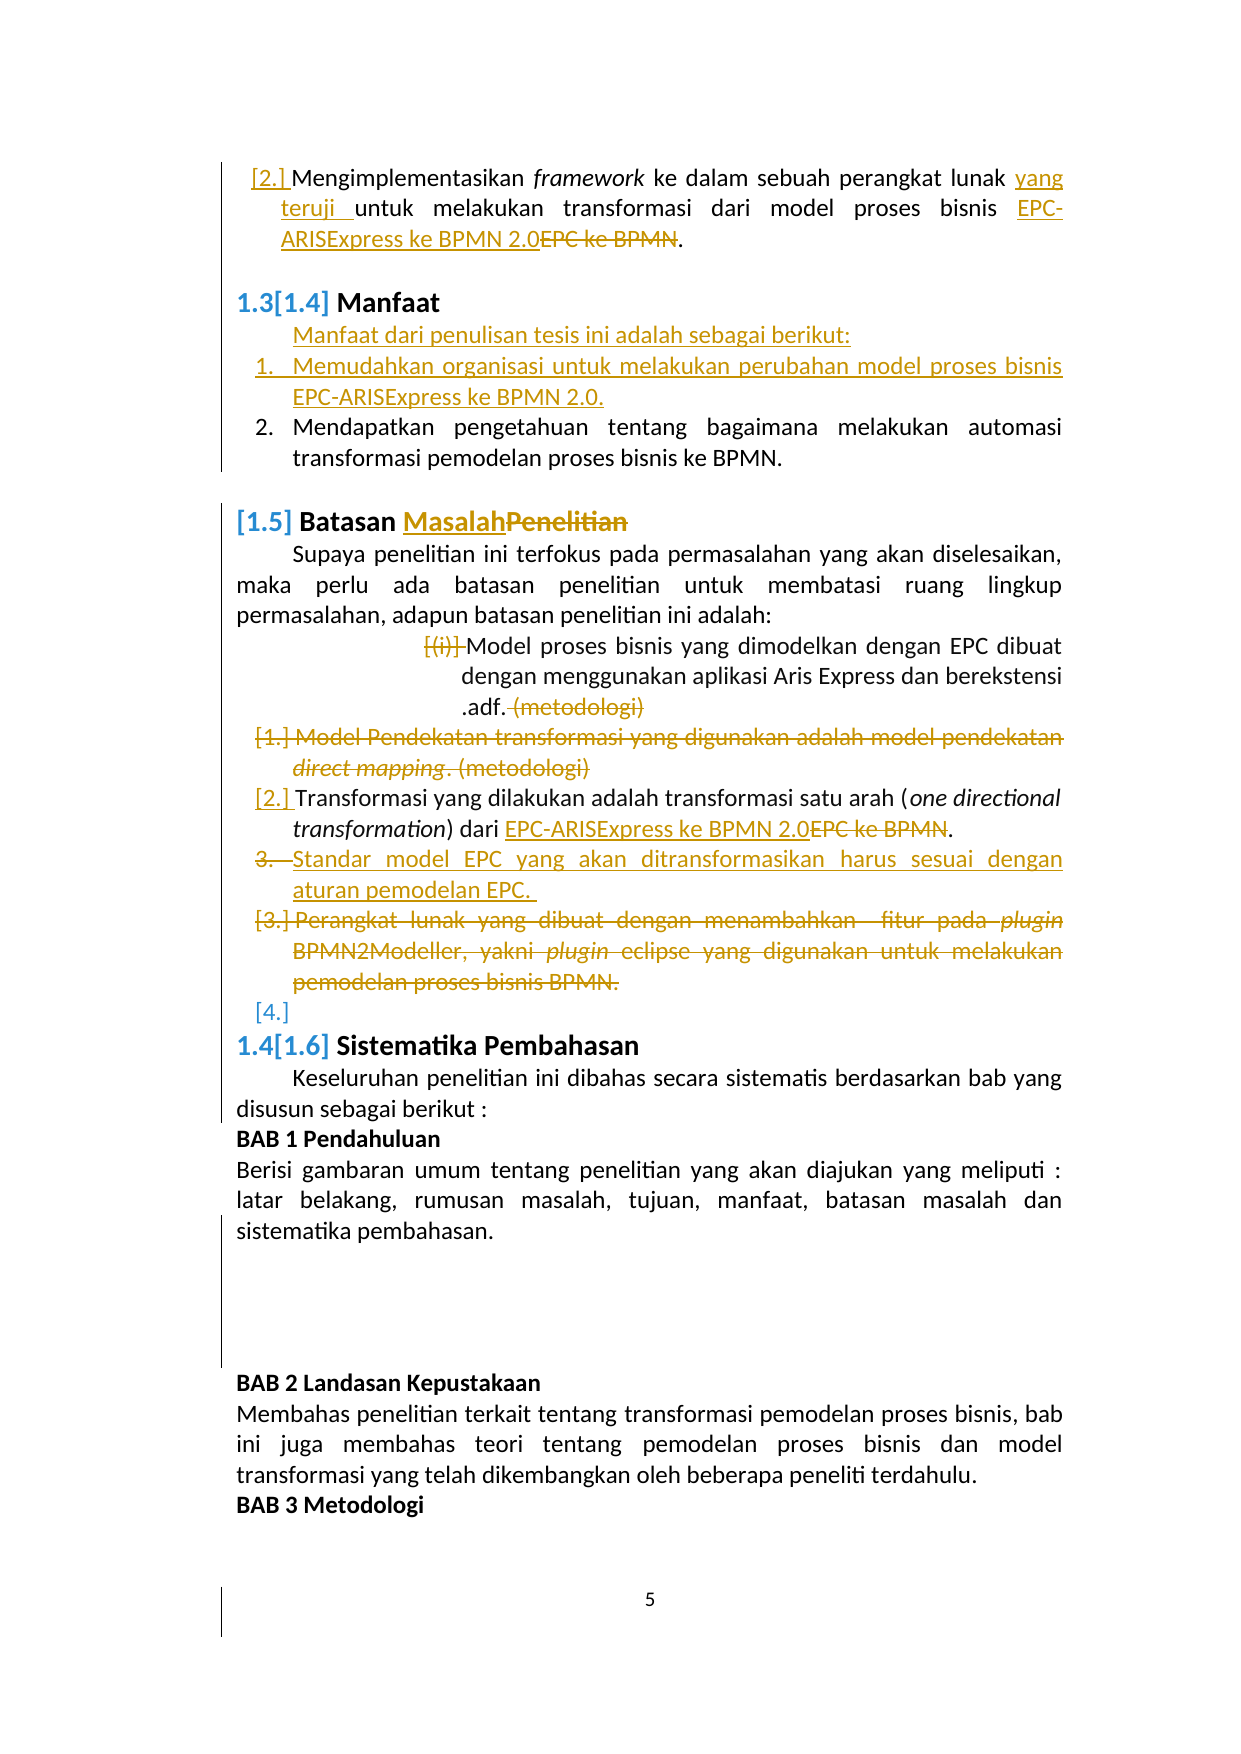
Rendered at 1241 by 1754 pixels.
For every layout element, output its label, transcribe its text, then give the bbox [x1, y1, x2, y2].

text BAB 2 Landasan Kepustakaan [236, 1368, 1063, 1398]
text Membahas penelitian terkait tentang transformasi pemodelan proses bisnis, bab ini juga membahas teori tentang pemodelan proses bisnis dan model transformasi yang telah dikembangkan oleh beberapa peneliti terdahulu. [236, 1398, 1063, 1490]
text Berisi gambaran umum tentang penelitian yang akan diajukan yang meliputi : latar belakang, rumusan masalah, tujuan, manfaat, batasan masalah dan sistematika pembahasan. [236, 1154, 1063, 1246]
list Mendapatkan pengetahuan tentang bagaimana melakukan automasi transformasi pemodelan proses bisnis ke BPMN. [255, 411, 1063, 472]
list Transformasi yang dilakukan adalah transformasi satu arah (one directional transformation) dari . [255, 783, 1063, 844]
subtitle Batasan [236, 503, 1063, 538]
subtitle Sistematika Pembahasan [236, 1027, 1063, 1062]
text BAB 1 Pendahuluan [236, 1123, 1063, 1154]
text BAB 3 Metodologi [236, 1490, 1063, 1520]
text Keseluruhan penelitian ini dibahas secara sistematis berdasarkan bab yang disusun sebagai berikut : [236, 1062, 1063, 1123]
subtitle Manfaat [236, 284, 1063, 320]
text Supaya penelitian ini terfokus pada permasalahan yang akan diselesaikan, maka perlu ada batasan penelitian untuk membatasi ruang lingkup permasalahan, adapun batasan penelitian ini adalah: [236, 538, 1063, 630]
list Mengimplementasikan framework ke dalam sebuah perangkat lunak untuk melakukan transformasi dari model proses bisnis . [251, 162, 1063, 253]
